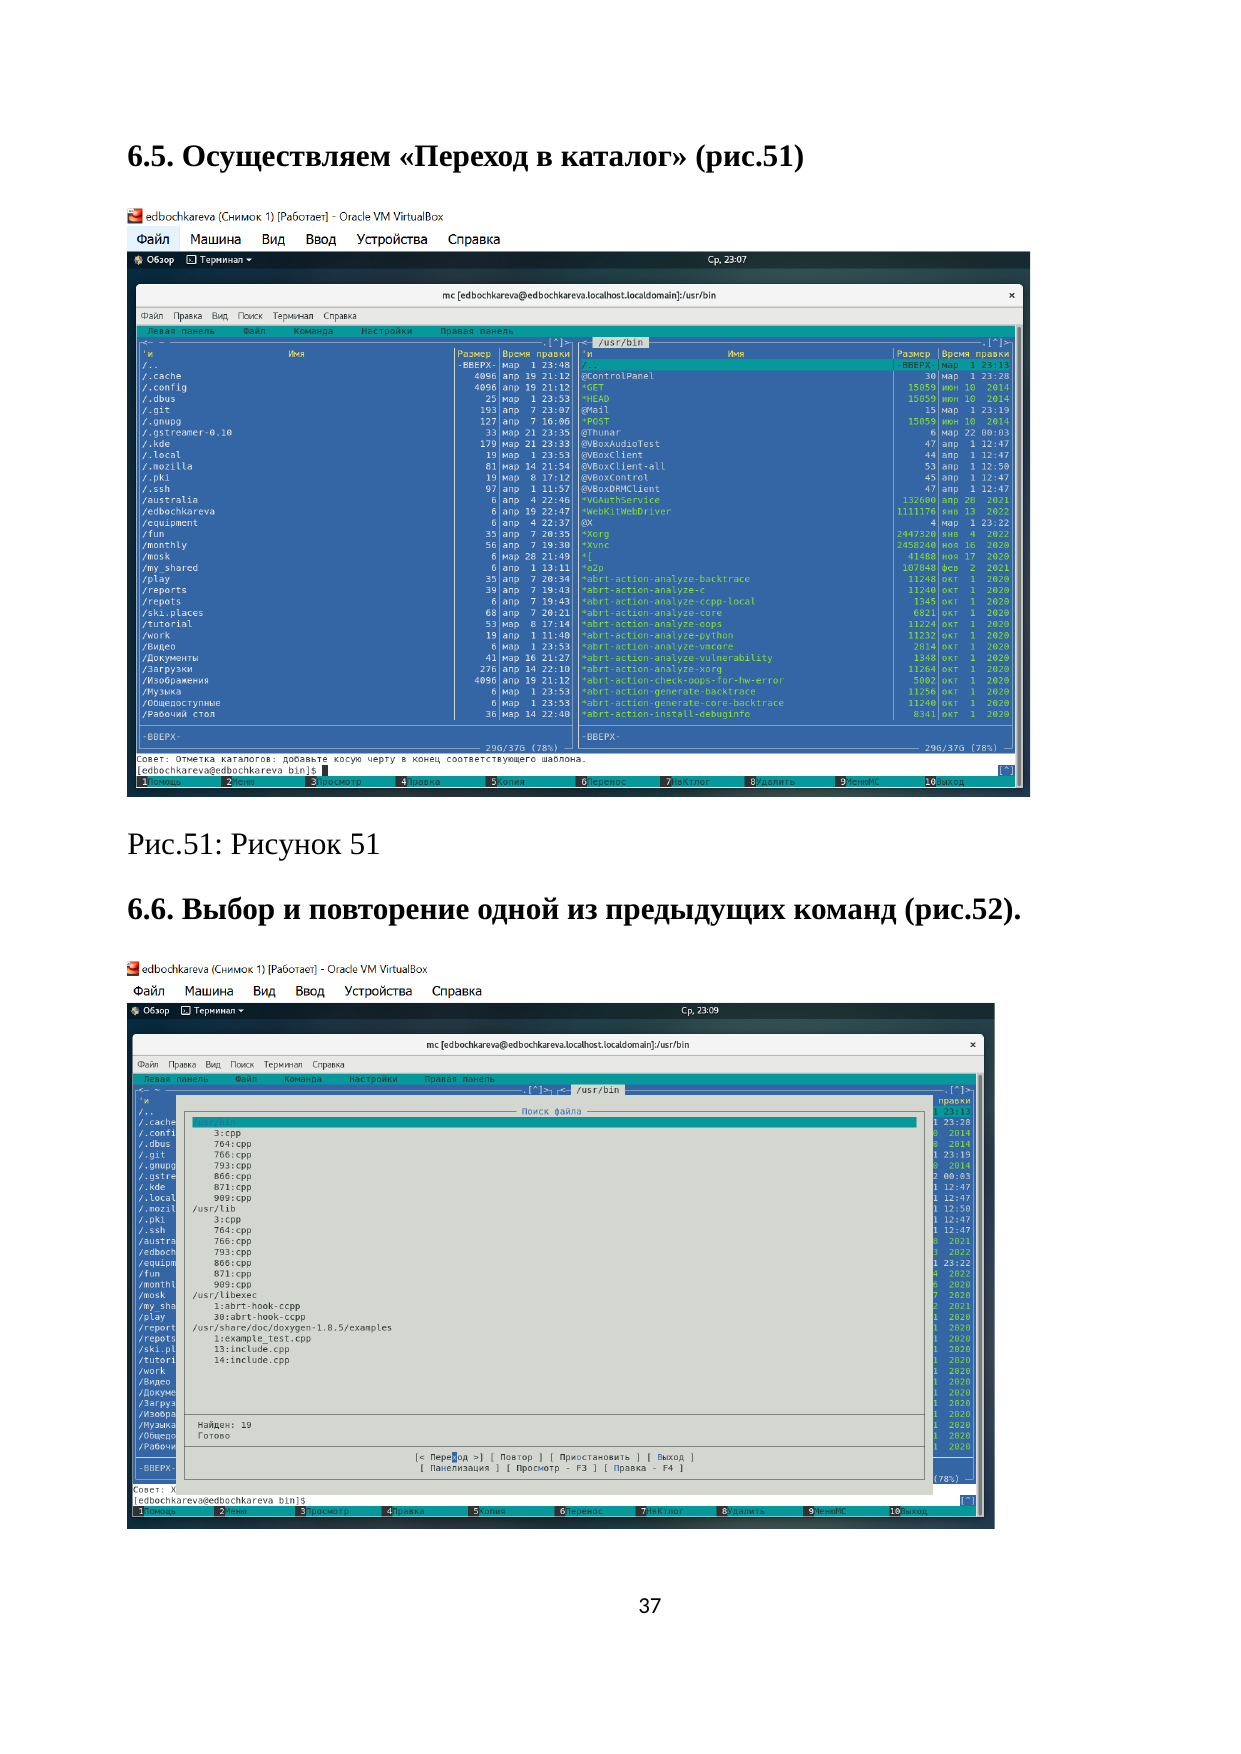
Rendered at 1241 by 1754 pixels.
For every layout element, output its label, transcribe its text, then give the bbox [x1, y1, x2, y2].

subtitle 6.5. Осуществляем «Переход в каталог» (рис.51) [127, 138, 1172, 173]
picture [127, 958, 995, 1529]
picture [127, 205, 1030, 797]
text Рис.51: Рисунок 51 [127, 826, 1172, 861]
subtitle 6.6. Выбор и повторение одной из предыдущих команд (рис.52). [127, 891, 1172, 927]
